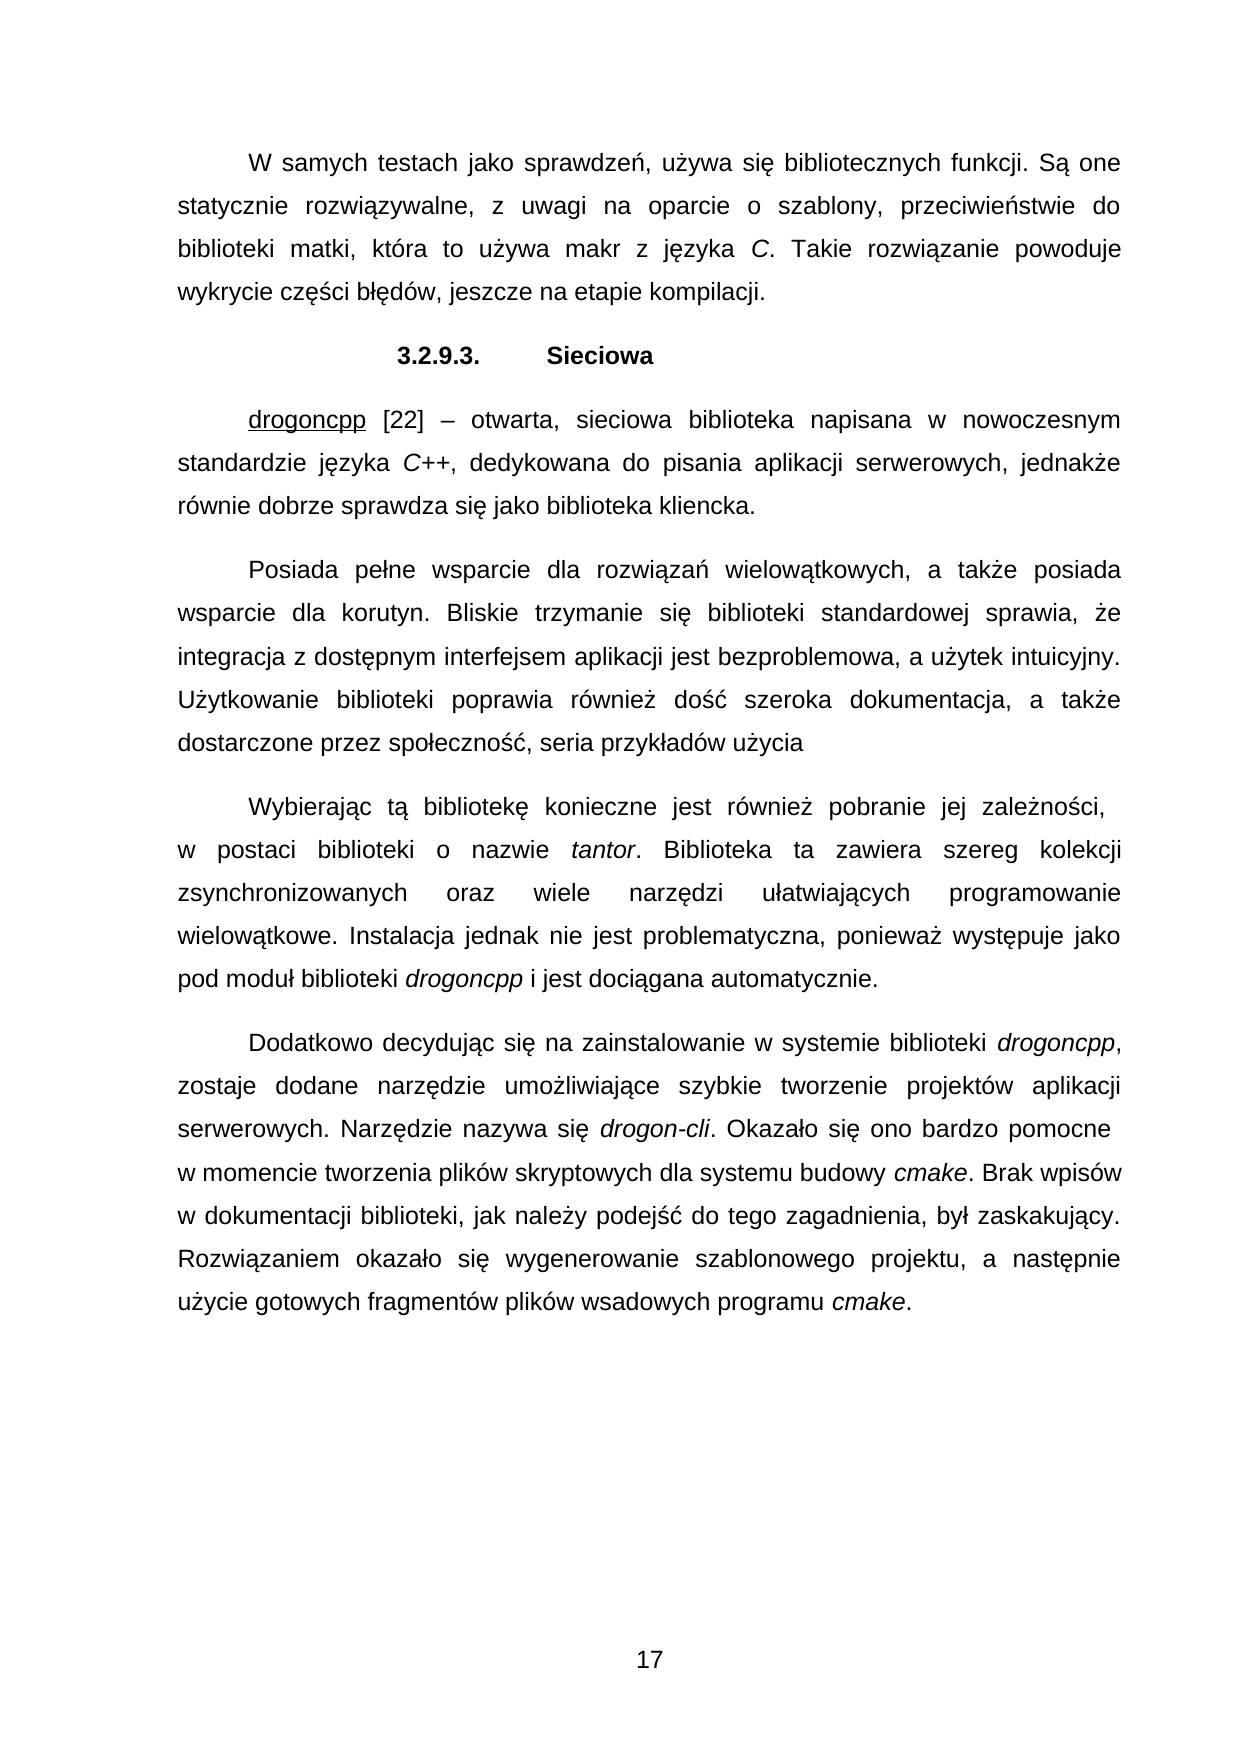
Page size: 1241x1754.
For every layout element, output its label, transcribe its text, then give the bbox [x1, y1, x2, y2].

text drogoncpp [22] – otwarta, sieciowa biblioteka napisana w nowoczesnym standardzie języka C++, dedykowana do pisania aplikacji serwerowych, jednakże równie dobrze sprawdza się jako biblioteka kliencka. [177, 405, 1122, 520]
text Wybierając tą bibliotekę konieczne jest również pobranie jej zależności, w postaci biblioteki o nazwie tantor. Biblioteka ta zawiera szereg kolekcji zsynchronizowanych oraz wiele narzędzi ułatwiających programowanie wielowątkowe. Instalacja jednak nie jest problematyczna, ponieważ występuje jako pod moduł biblioteki drogoncpp i jest dociągana automatycznie. [177, 792, 1122, 993]
text W samych testach jako sprawdzeń, używa się bibliotecznych funkcji. Są one statycznie rozwiązywalne, z uwagi na oparcie o szablony, przeciwieństwie do biblioteki matki, która to używa makr z języka C. Takie rozwiązanie powoduje wykrycie części błędów, jeszcze na etapie kompilacji. [177, 148, 1122, 306]
text Dodatkowo decydując się na zainstalowanie w systemie biblioteki drogoncpp, zostaje dodane narzędzie umożliwiające szybkie tworzenie projektów aplikacji serwerowych. Narzędzie nazywa się drogon-cli. Okazało się ono bardzo pomocne w momencie tworzenia plików skryptowych dla systemu budowy cmake. Brak wpisów w dokumentacji biblioteki, jak należy podejść do tego zagadnienia, był zaskakujący. Rozwiązaniem okazało się wygenerowanie szablonowego projektu, a następnie użycie gotowych fragmentów plików wsadowych programu cmake. [177, 1028, 1122, 1316]
subtitle Sieciowa [326, 341, 1122, 370]
text Posiada pełne wsparcie dla rozwiązań wielowątkowych, a także posiada wsparcie dla korutyn. Bliskie trzymanie się biblioteki standardowej sprawia, że integracja z dostępnym interfejsem aplikacji jest bezproblemowa, a użytek intuicyjny. Użytkowanie biblioteki poprawia również dość szeroka dokumentacja, a także dostarczone przez społeczność, seria przykładów użycia [177, 555, 1122, 756]
